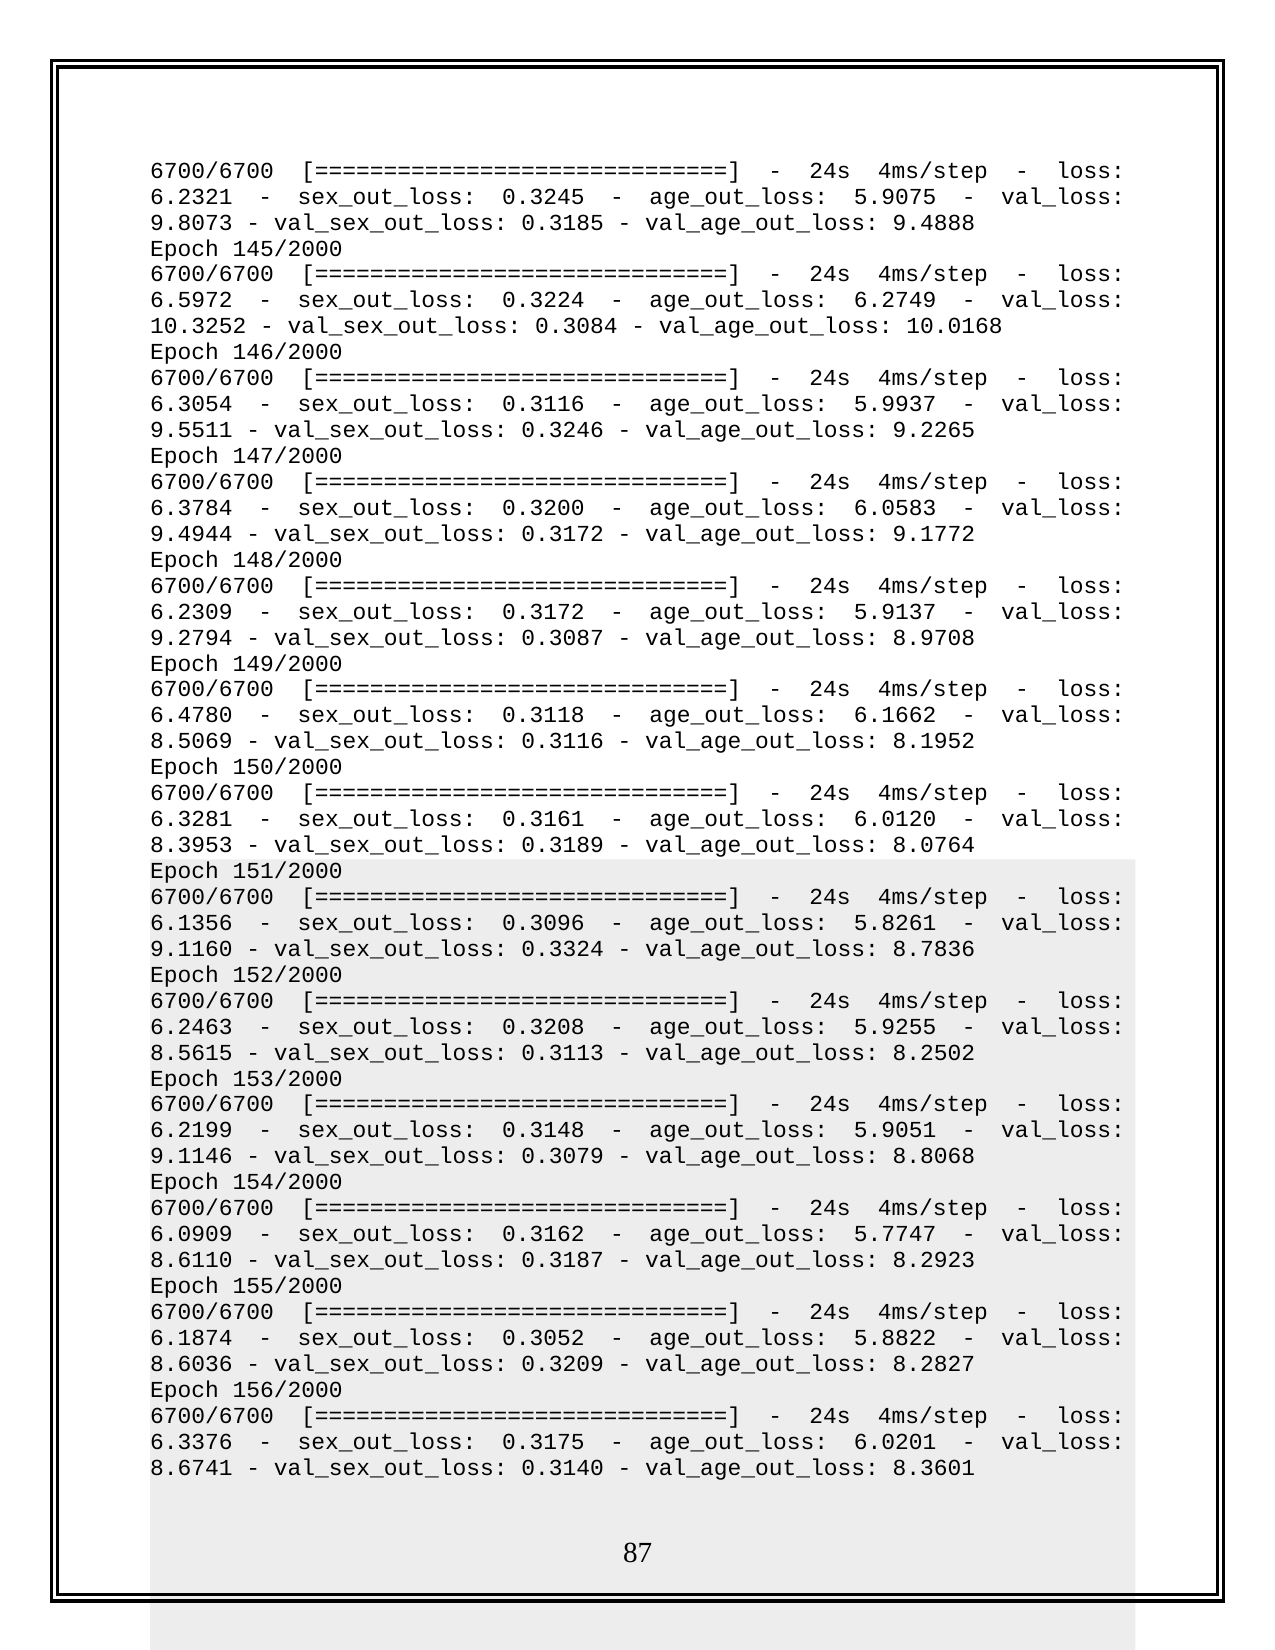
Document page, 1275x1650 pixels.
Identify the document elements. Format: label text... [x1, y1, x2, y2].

text 6700/6700 [==============================] - 24s 4ms/step - loss: 6.0909 - sex_out_loss: 0.3162 - age_out_loss: 5.7747 - val_loss: 8.6110 - val_sex_out_loss: 0.3187 - val_age_out_loss: 8.2923 [150, 1197, 1125, 1274]
text Epoch 153/2000 [150, 1067, 1125, 1093]
text 6700/6700 [==============================] - 24s 4ms/step - loss: 6.2463 - sex_out_loss: 0.3208 - age_out_loss: 5.9255 - val_loss: 8.5615 - val_sex_out_loss: 0.3113 - val_age_out_loss: 8.2502 [150, 989, 1125, 1067]
text 6700/6700 [==============================] - 24s 4ms/step - loss: 6.1874 - sex_out_loss: 0.3052 - age_out_loss: 5.8822 - val_loss: 8.6036 - val_sex_out_loss: 0.3209 - val_age_out_loss: 8.2827 [150, 1300, 1125, 1378]
text 6700/6700 [==============================] - 24s 4ms/step - loss: 6.2321 - sex_out_loss: 0.3245 - age_out_loss: 5.9075 - val_loss: 9.8073 - val_sex_out_loss: 0.3185 - val_age_out_loss: 9.4888 [150, 159, 1125, 237]
text 6700/6700 [==============================] - 24s 4ms/step - loss: 6.3281 - sex_out_loss: 0.3161 - age_out_loss: 6.0120 - val_loss: 8.3953 - val_sex_out_loss: 0.3189 - val_age_out_loss: 8.0764 [150, 782, 1125, 859]
text 6700/6700 [==============================] - 24s 4ms/step - loss: 6.3054 - sex_out_loss: 0.3116 - age_out_loss: 5.9937 - val_loss: 9.5511 - val_sex_out_loss: 0.3246 - val_age_out_loss: 9.2265 [150, 367, 1125, 444]
text Epoch 149/2000 [150, 652, 1125, 678]
text 6700/6700 [==============================] - 24s 4ms/step - loss: 6.4780 - sex_out_loss: 0.3118 - age_out_loss: 6.1662 - val_loss: 8.5069 - val_sex_out_loss: 0.3116 - val_age_out_loss: 8.1952 [150, 678, 1125, 756]
text Epoch 152/2000 [150, 963, 1125, 989]
text 6700/6700 [==============================] - 24s 4ms/step - loss: 6.2309 - sex_out_loss: 0.3172 - age_out_loss: 5.9137 - val_loss: 9.2794 - val_sex_out_loss: 0.3087 - val_age_out_loss: 8.9708 [150, 574, 1125, 652]
text 6700/6700 [==============================] - 24s 4ms/step - loss: 6.2199 - sex_out_loss: 0.3148 - age_out_loss: 5.9051 - val_loss: 9.1146 - val_sex_out_loss: 0.3079 - val_age_out_loss: 8.8068 [150, 1093, 1125, 1171]
text Epoch 151/2000 [150, 859, 1125, 885]
text Epoch 148/2000 [150, 548, 1125, 574]
text Epoch 150/2000 [150, 756, 1125, 782]
text Epoch 156/2000 [150, 1378, 1125, 1404]
text 6700/6700 [==============================] - 24s 4ms/step - loss: 6.3784 - sex_out_loss: 0.3200 - age_out_loss: 6.0583 - val_loss: 9.4944 - val_sex_out_loss: 0.3172 - val_age_out_loss: 9.1772 [150, 470, 1125, 548]
text Epoch 145/2000 [150, 237, 1125, 263]
text Epoch 154/2000 [150, 1171, 1125, 1197]
text Epoch 146/2000 [150, 341, 1125, 367]
text 6700/6700 [==============================] - 24s 4ms/step - loss: 6.5972 - sex_out_loss: 0.3224 - age_out_loss: 6.2749 - val_loss: 10.3252 - val_sex_out_loss: 0.3084 - val_age_out_loss: 10.0168 [150, 263, 1125, 341]
text 6700/6700 [==============================] - 24s 4ms/step - loss: 6.3376 - sex_out_loss: 0.3175 - age_out_loss: 6.0201 - val_loss: 8.6741 - val_sex_out_loss: 0.3140 - val_age_out_loss: 8.3601 [150, 1404, 1125, 1482]
text Epoch 147/2000 [150, 444, 1125, 470]
text Epoch 155/2000 [150, 1274, 1125, 1300]
text 6700/6700 [==============================] - 24s 4ms/step - loss: 6.1356 - sex_out_loss: 0.3096 - age_out_loss: 5.8261 - val_loss: 9.1160 - val_sex_out_loss: 0.3324 - val_age_out_loss: 8.7836 [150, 885, 1125, 963]
